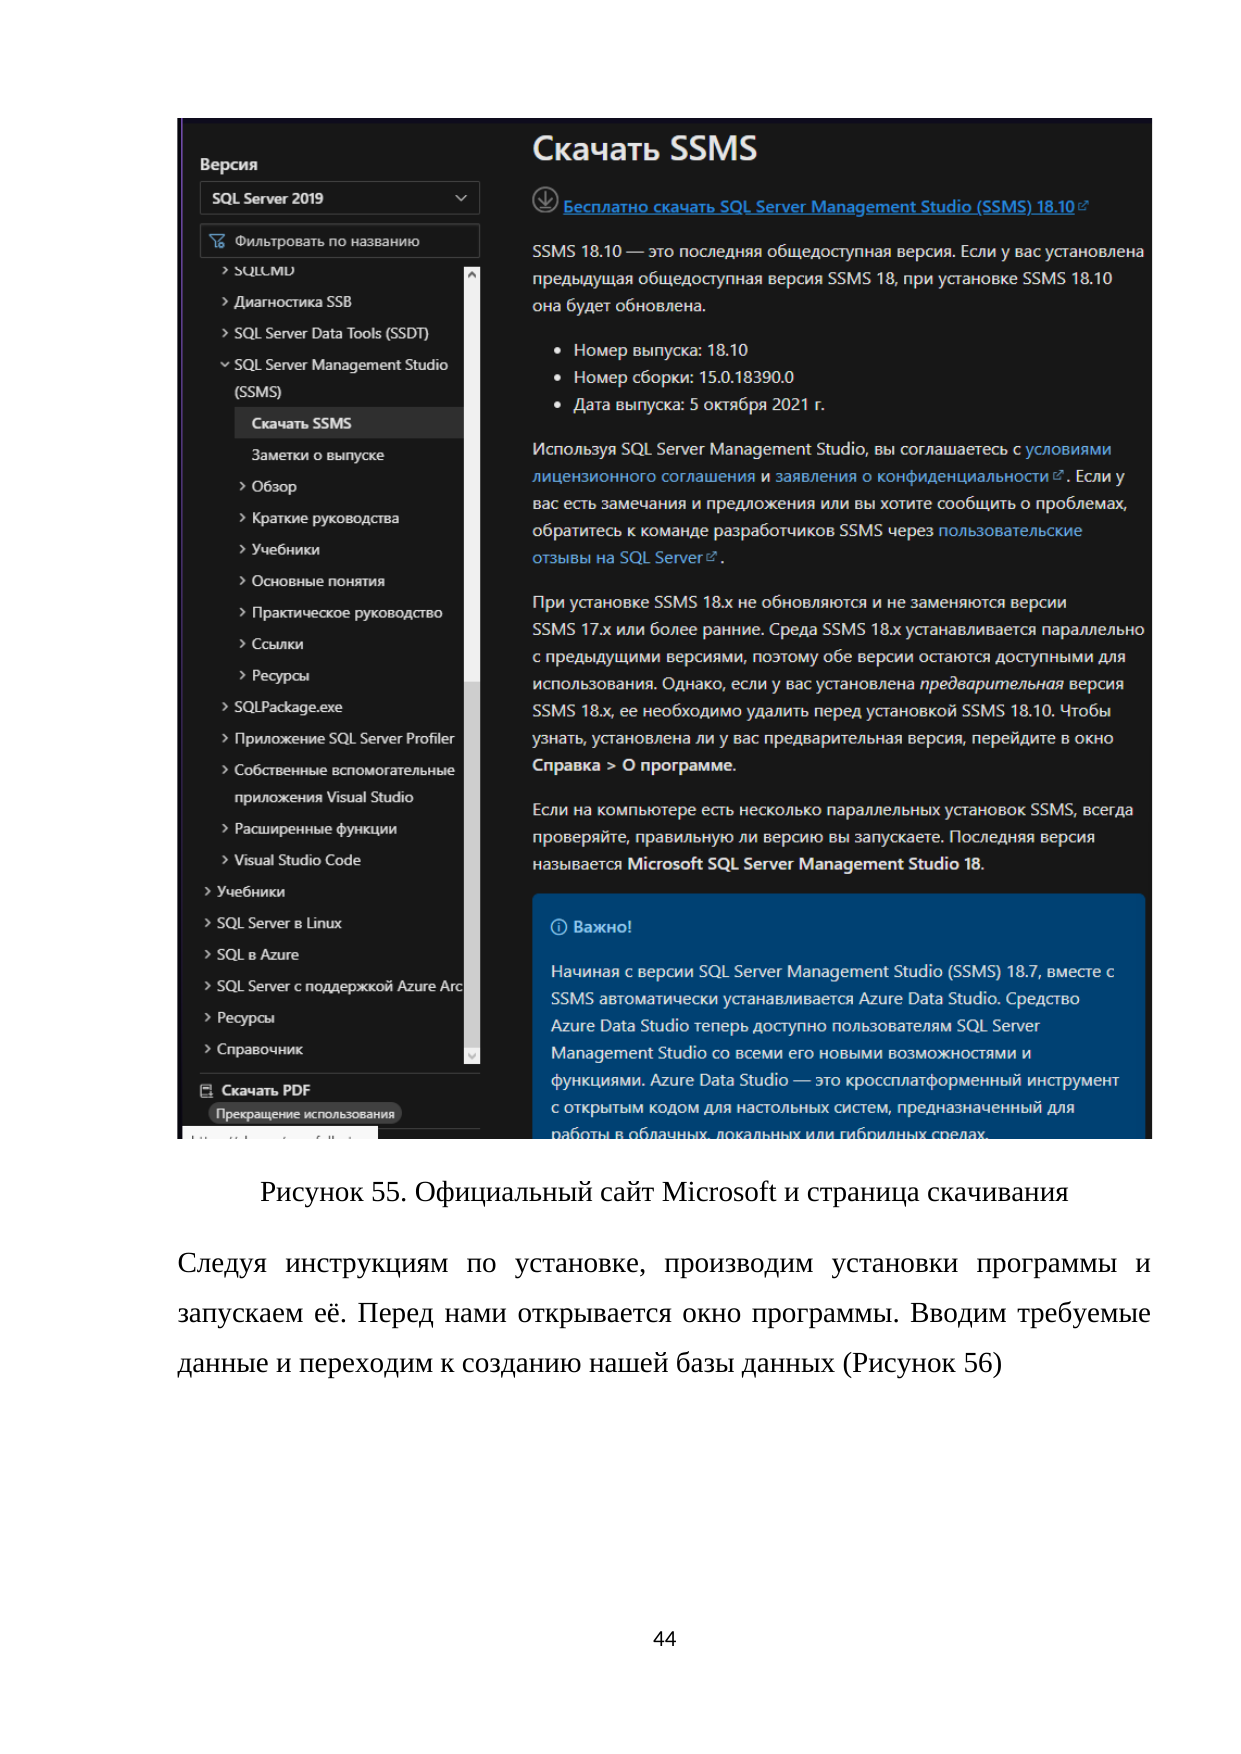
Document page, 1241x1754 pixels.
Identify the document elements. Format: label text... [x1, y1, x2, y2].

picture [177, 118, 1153, 1139]
text Рисунок 55. Официальный сайт Microsoft и страница скачивания [177, 1174, 1152, 1207]
text Следуя инструкциям по установке, производим установки программы и запускаем её. Перед нами открывается окно программы. Вводим требуемые данные и переходим к созданию нашей базы данных (Рисунок 56) [177, 1245, 1152, 1379]
